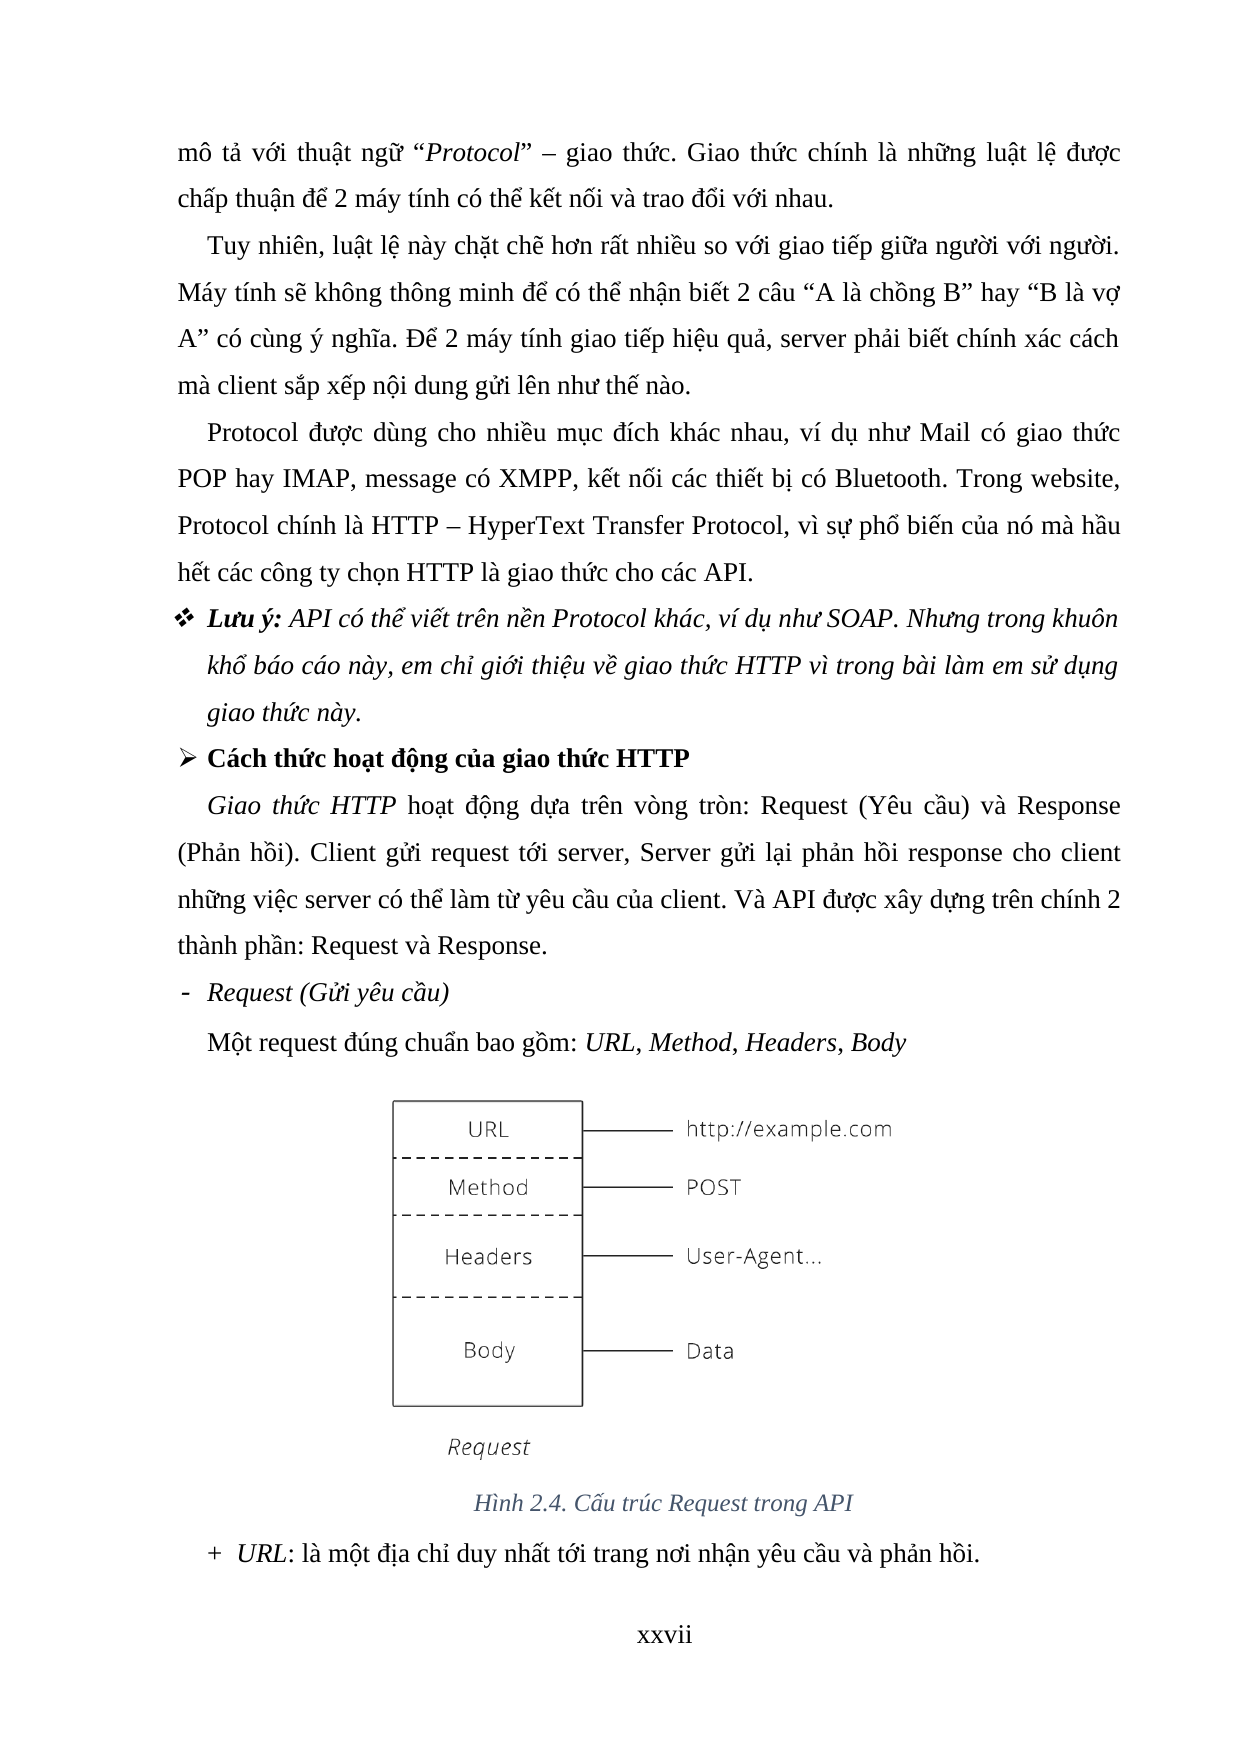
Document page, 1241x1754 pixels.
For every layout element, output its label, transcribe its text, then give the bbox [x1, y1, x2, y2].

list Cách thức hoạt động của giao thức HTTP [177, 743, 1122, 774]
text Protocol được dùng cho nhiều mục đích khác nhau, ví dụ như Mail có giao thức POP hay IMAP, message có XMPP, kết nối các thiết bị có Bluetooth. Trong website, Protocol chính là HTTP – HyperText Transfer Protocol, vì sự phổ biến của nó mà hầu hết các công ty chọn HTTP là giao thức cho các API. [177, 416, 1122, 587]
text Giao thức HTTP hoạt động dựa trên vòng tròn: Request (Yêu cầu) và Response (Phản hồi). Client gửi request tới server, Server gửi lại phản hồi response cho client những việc server có thể làm từ yêu cầu của client. Và API được xây dựng trên chính 2 thành phần: Request và Response. [177, 789, 1122, 961]
list Request (Gửi yêu cầu) [177, 976, 1122, 1009]
list URL: là một địa chỉ duy nhất tới trang nơi nhận yêu cầu và phản hồi. [207, 1537, 1122, 1568]
picture [364, 1072, 935, 1472]
list Lưu ý: API có thể viết trên nền Protocol khác, ví dụ như SOAP. Nhưng trong khuôn khổ báo cáo này, em chỉ giới thiệu về giao thức HTTP vì trong bài làm em sử dụng giao thức này. [169, 602, 1122, 727]
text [177, 136, 1122, 214]
text Tuy nhiên, luật lệ này chặt chẽ hơn rất nhiều so với giao tiếp giữa người với người. Máy tính sẽ không thông minh để có thể nhận biết 2 câu “A là chồng B” hay “B là vợ A” có cùng ý nghĩa. Để 2 máy tính giao tiếp hiệu quả, server phải biết chính xác cách mà client sắp xếp nội dung gửi lên như thế nào. [177, 229, 1122, 400]
text Một request đúng chuẩn bao gồm: URL, Method, Headers, Body [177, 1026, 1122, 1057]
